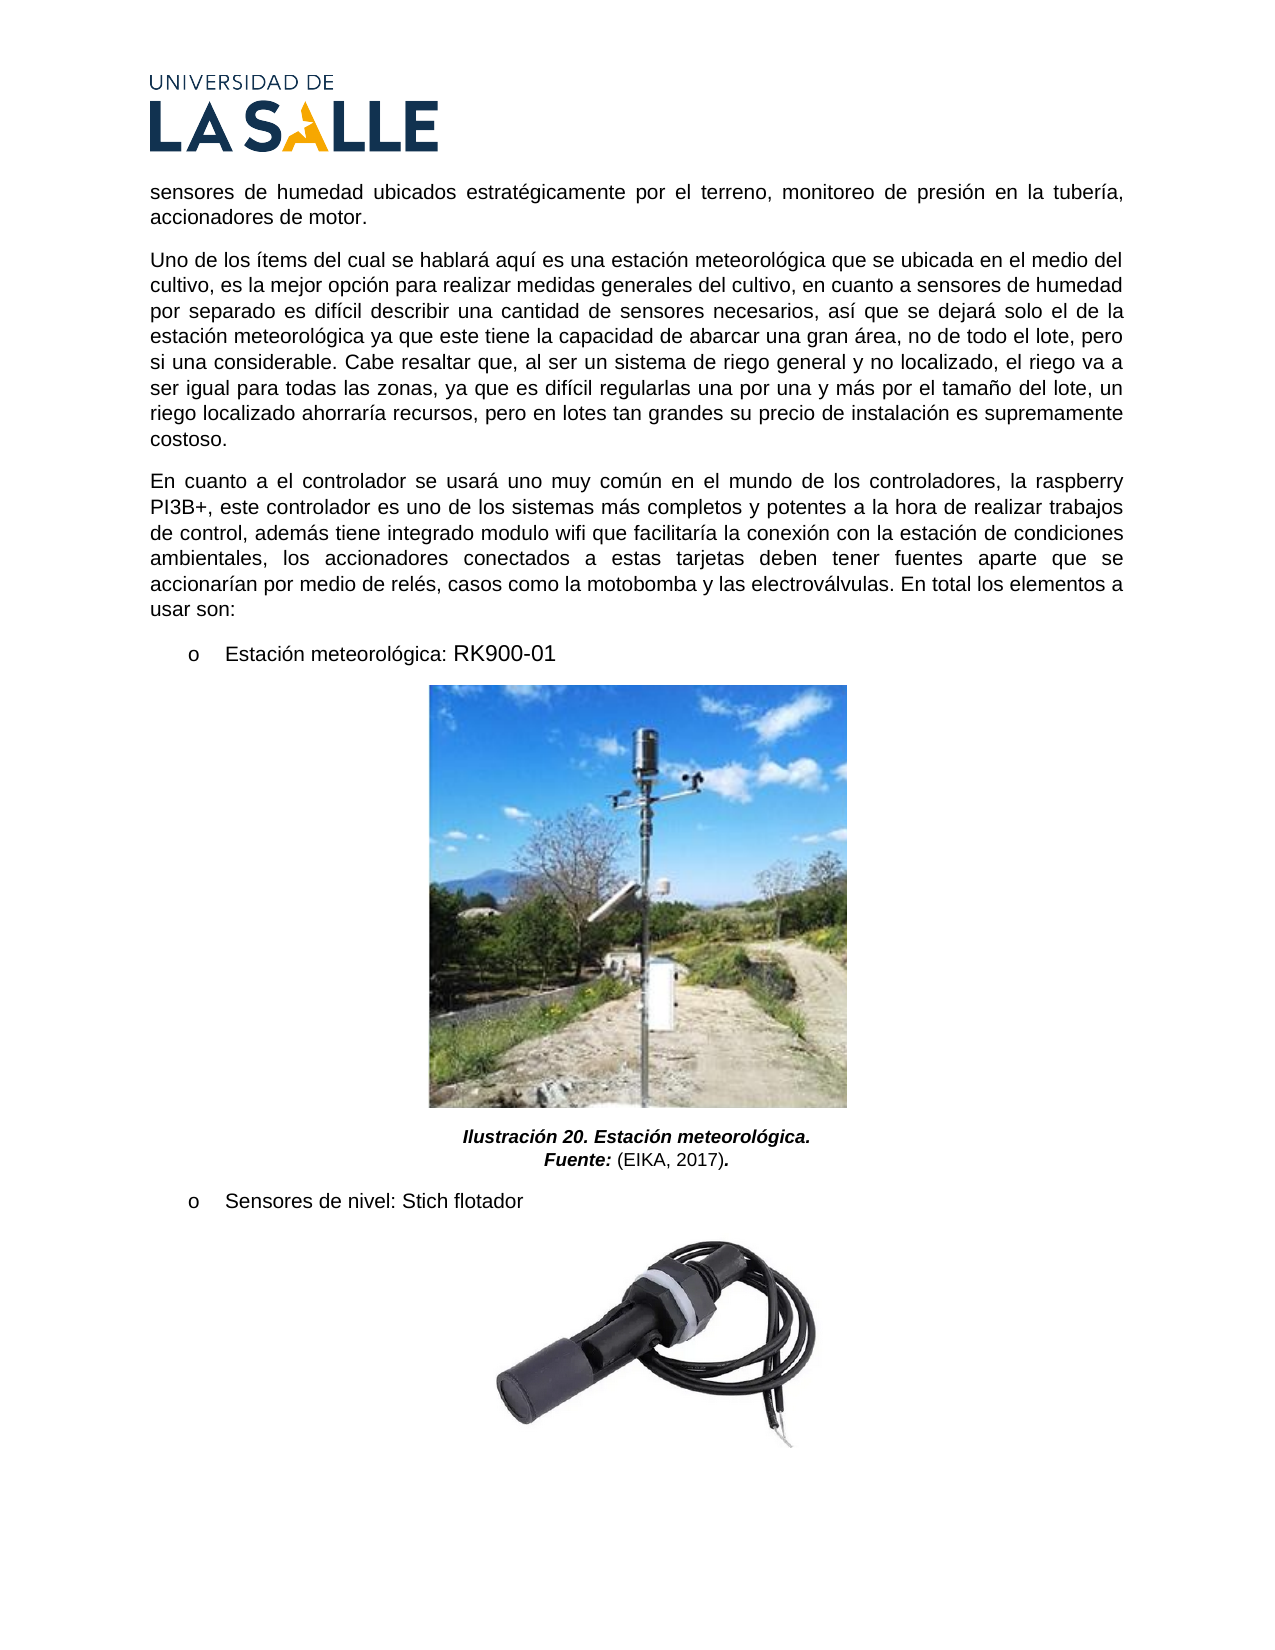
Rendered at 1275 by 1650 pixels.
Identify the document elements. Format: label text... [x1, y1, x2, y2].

picture [486, 1233, 826, 1448]
list Estación meteorológica: RK900-01 [187, 639, 1125, 667]
picture [150, 75, 438, 152]
picture [428, 685, 847, 1108]
text Uno de los ítems del cual se hablará aquí es una estación meteorológica que se ubicada en el medio del cultivo, es la mejor opción para realizar medidas generales del cultivo, en cuanto a sensores de humedad por separado es difícil describir una cantidad de sensores necesarios, así que se dejará solo el de la estación meteorológica ya que este tiene la capacidad de abarcar una gran área, no de todo el lote, pero si una considerable. Cabe resaltar que, al ser un sistema de riego general y no localizado, el riego va a ser igual para todas las zonas, ya que es difícil regularlas una por una y más por el tamaño del lote, un riego localizado ahorraría recursos, pero en lotes tan grandes su precio de instalación es supremamente costoso. [150, 247, 1125, 451]
text Ilustración 20. Estación meteorológica. Fuente: . [150, 1126, 1125, 1171]
text En cuanto a el controlador se usará uno muy común en el mundo de los controladores, la raspberry PI3B+, este controlador es uno de los sistemas más completos y potentes a la hora de realizar trabajos de control, además tiene integrado modulo wifi que facilitaría la conexión con la estación de condiciones ambientales, los accionadores conectados a estas tarjetas deben tener fuentes aparte que se accionarían por medio de relés, casos como la motobomba y las electroválvulas. En total los elementos a usar son: [150, 469, 1125, 621]
list Sensores de nivel: Stich flotador [187, 1189, 1125, 1215]
